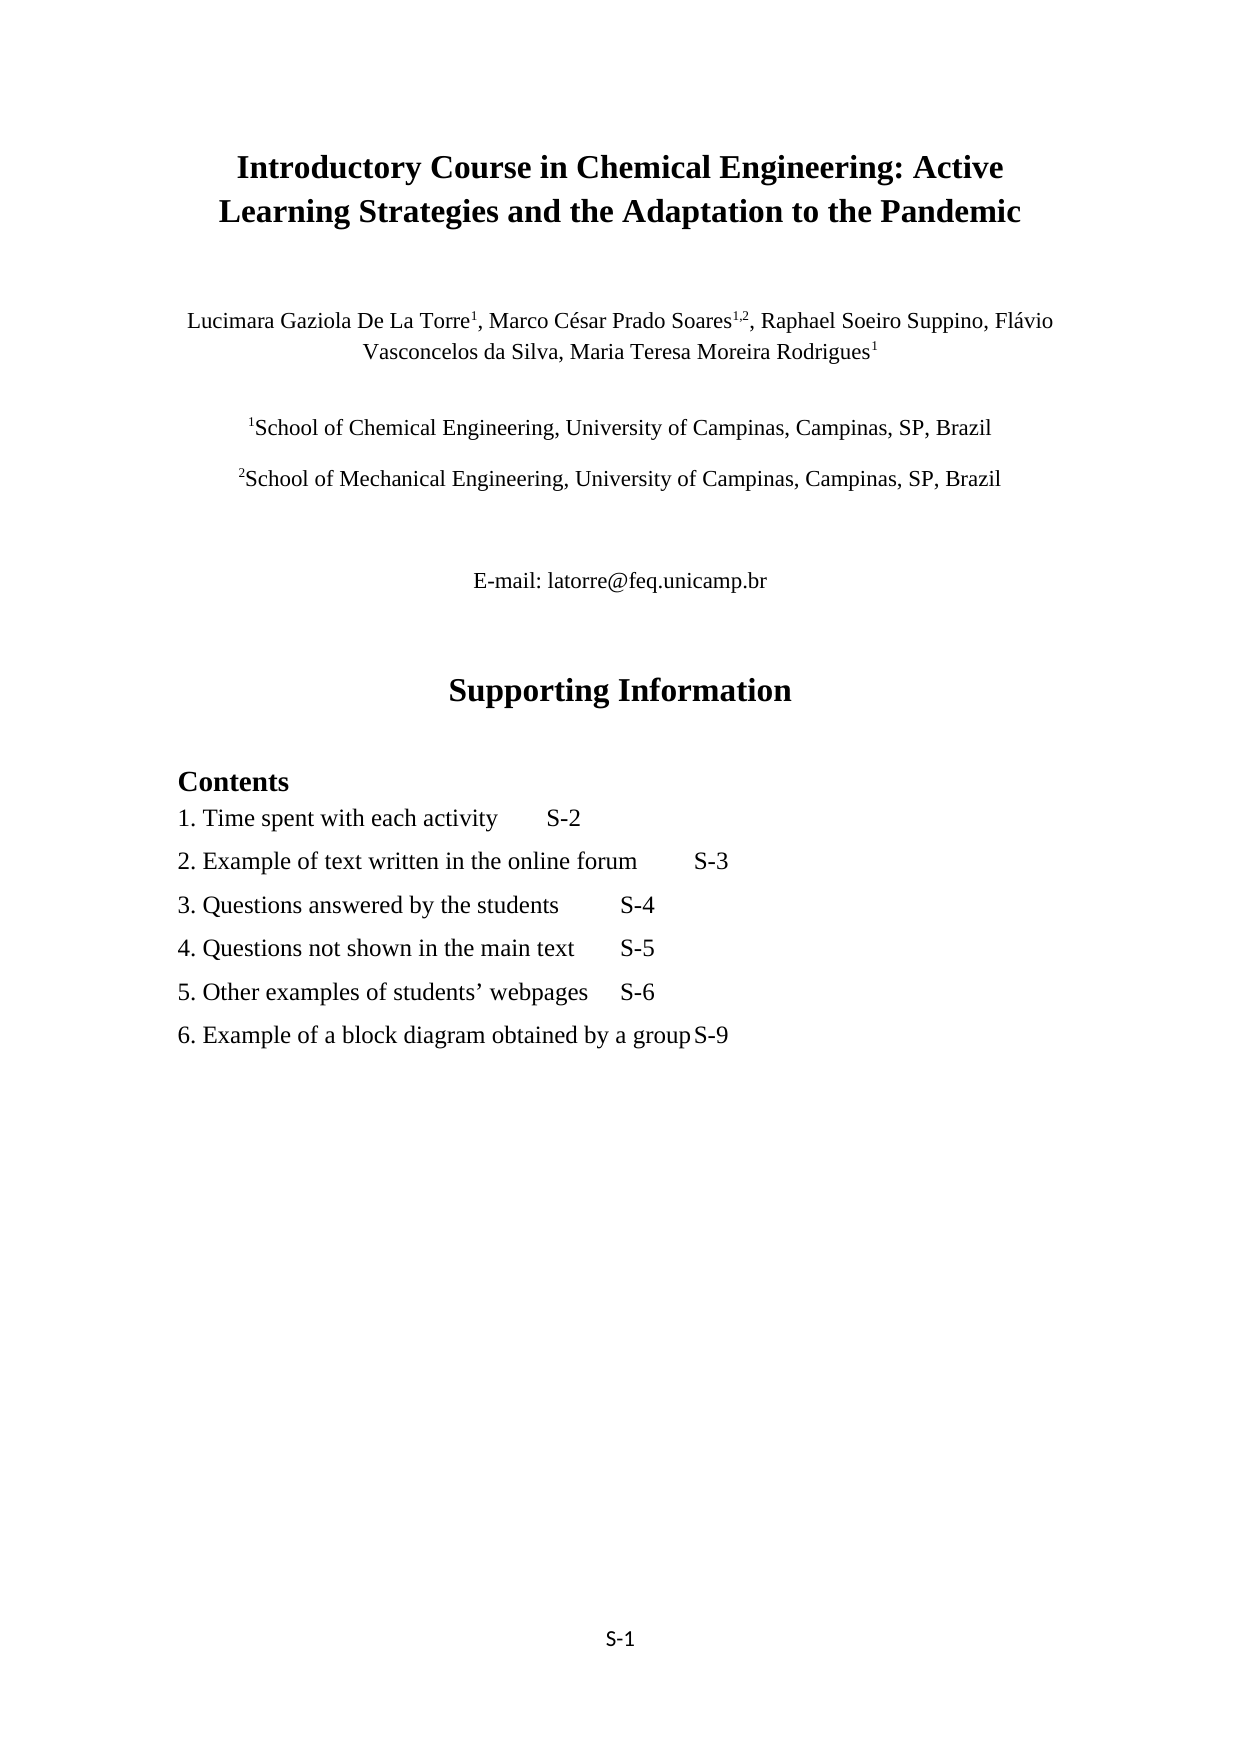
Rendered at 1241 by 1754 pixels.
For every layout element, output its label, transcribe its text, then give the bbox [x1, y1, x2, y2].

text 1School of Chemical Engineering, University of Campinas, Campinas, SP, Brazil [177, 413, 1063, 440]
text Lucimara Gaziola De La Torre1, Marco César Prado Soares1,2, Raphael Soeiro Suppino, Flávio Vasconcelos da Silva, Maria Teresa Moreira Rodrigues1 [177, 308, 1063, 364]
text 2School of Mechanical Engineering, University of Campinas, Campinas, SP, Brazil [177, 464, 1063, 491]
text E-mail: latorre@feq.unicamp.br [177, 567, 1063, 593]
text Introductory Course in Chemical Engineering: Active Learning Strategies and the Adaptation to the Pandemic [177, 148, 1063, 230]
text Supporting Information [177, 670, 1063, 709]
